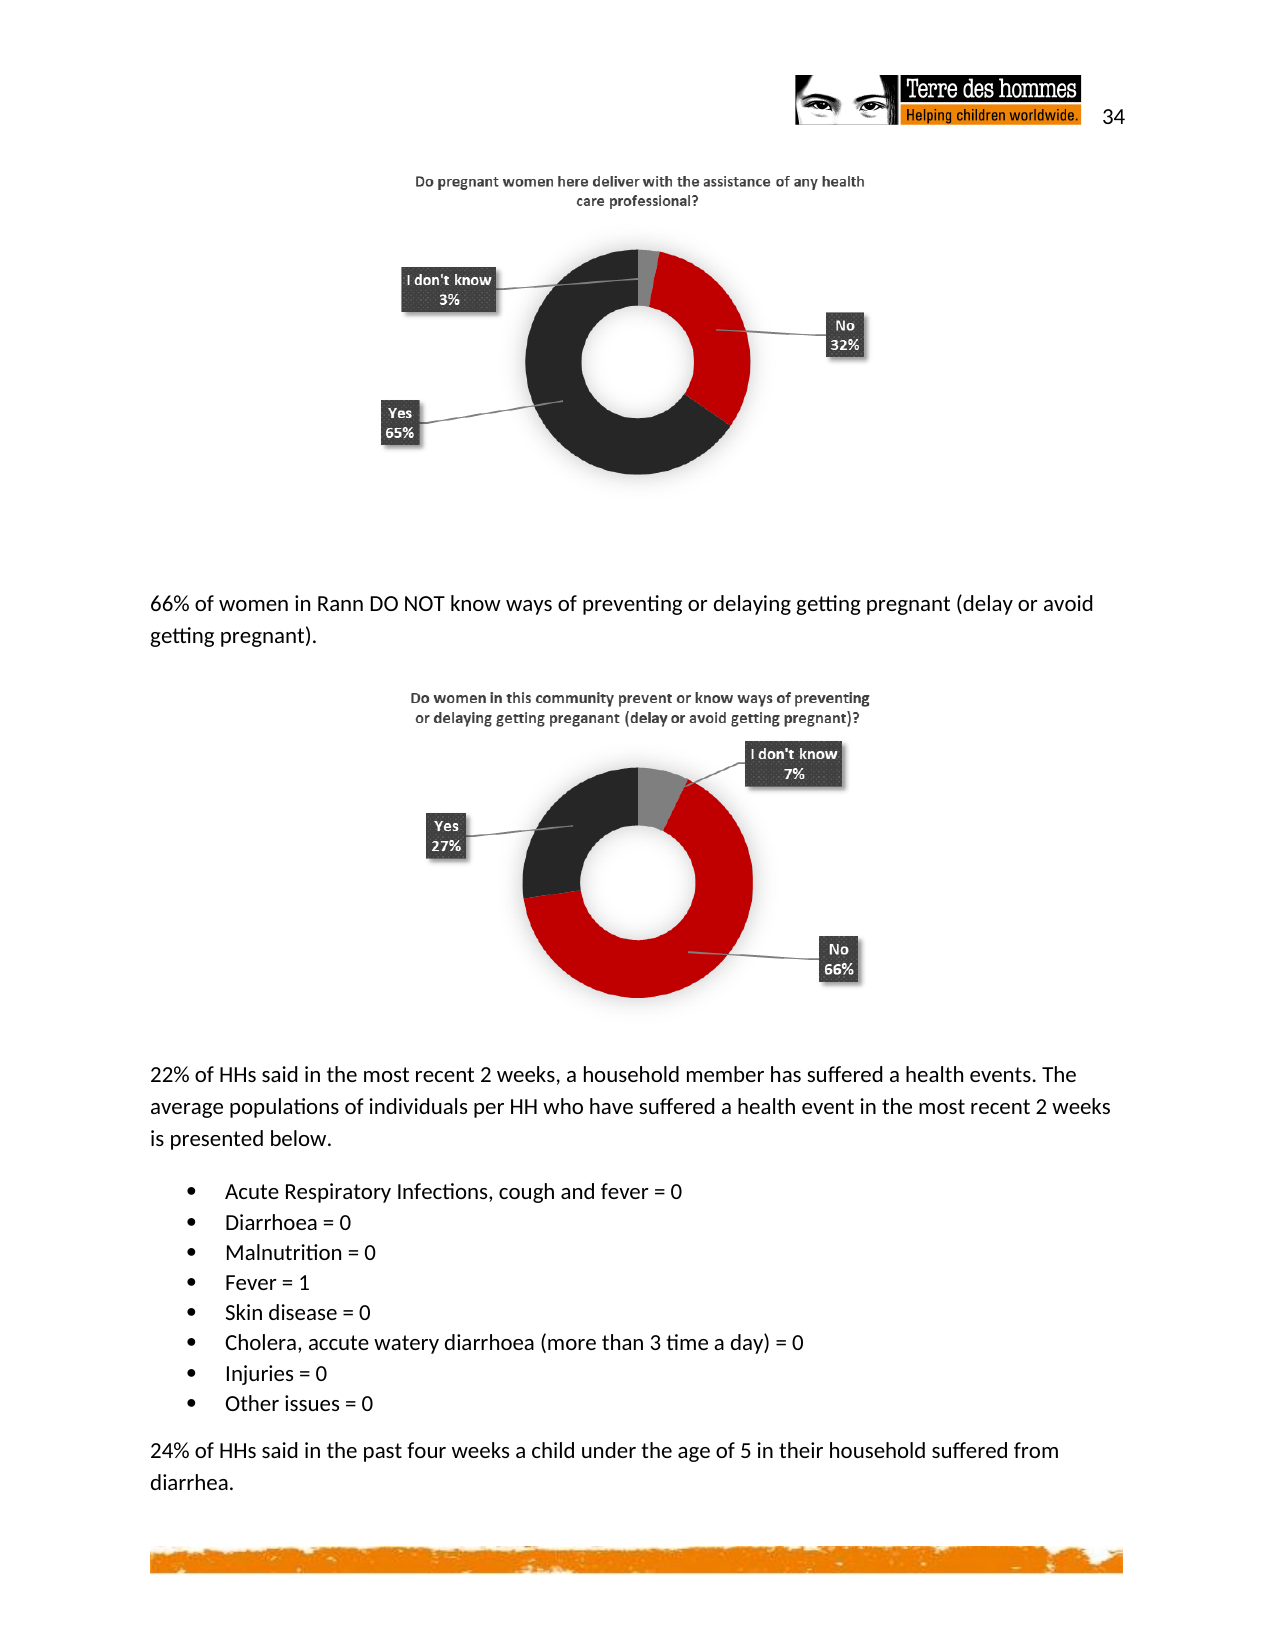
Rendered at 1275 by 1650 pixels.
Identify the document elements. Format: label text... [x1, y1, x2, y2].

list Acute Respiratory Infections, cough and fever = 0 [187, 1177, 1125, 1205]
text 24% of HHs said in the past four weeks a child under the age of 5 in their household suffered from diarrhea. [150, 1436, 1125, 1496]
list Fever = 1 [187, 1268, 1125, 1296]
list Cholera, accute watery diarrhoea (more than 3 time a day) = 0 [187, 1328, 1125, 1356]
picture [150, 1546, 1123, 1575]
picture [795, 75, 1082, 125]
text 22% of HHs said in the most recent 2 weeks, a household member has suffered a health events. The average populations of individuals per HH who have suffered a health event in the most recent 2 weeks is presented below. [150, 1060, 1125, 1152]
list Malnutrition = 0 [187, 1238, 1125, 1266]
picture [337, 674, 938, 1035]
list Injuries = 0 [187, 1359, 1125, 1387]
list Skin disease = 0 [187, 1298, 1125, 1326]
list Other issues = 0 [187, 1389, 1125, 1417]
list Diarrhoea = 0 [187, 1208, 1125, 1236]
picture [344, 158, 931, 511]
text 66% of women in Rann DO NOT know ways of preventing or delaying getting pregnant (delay or avoid getting pregnant). [150, 589, 1125, 649]
